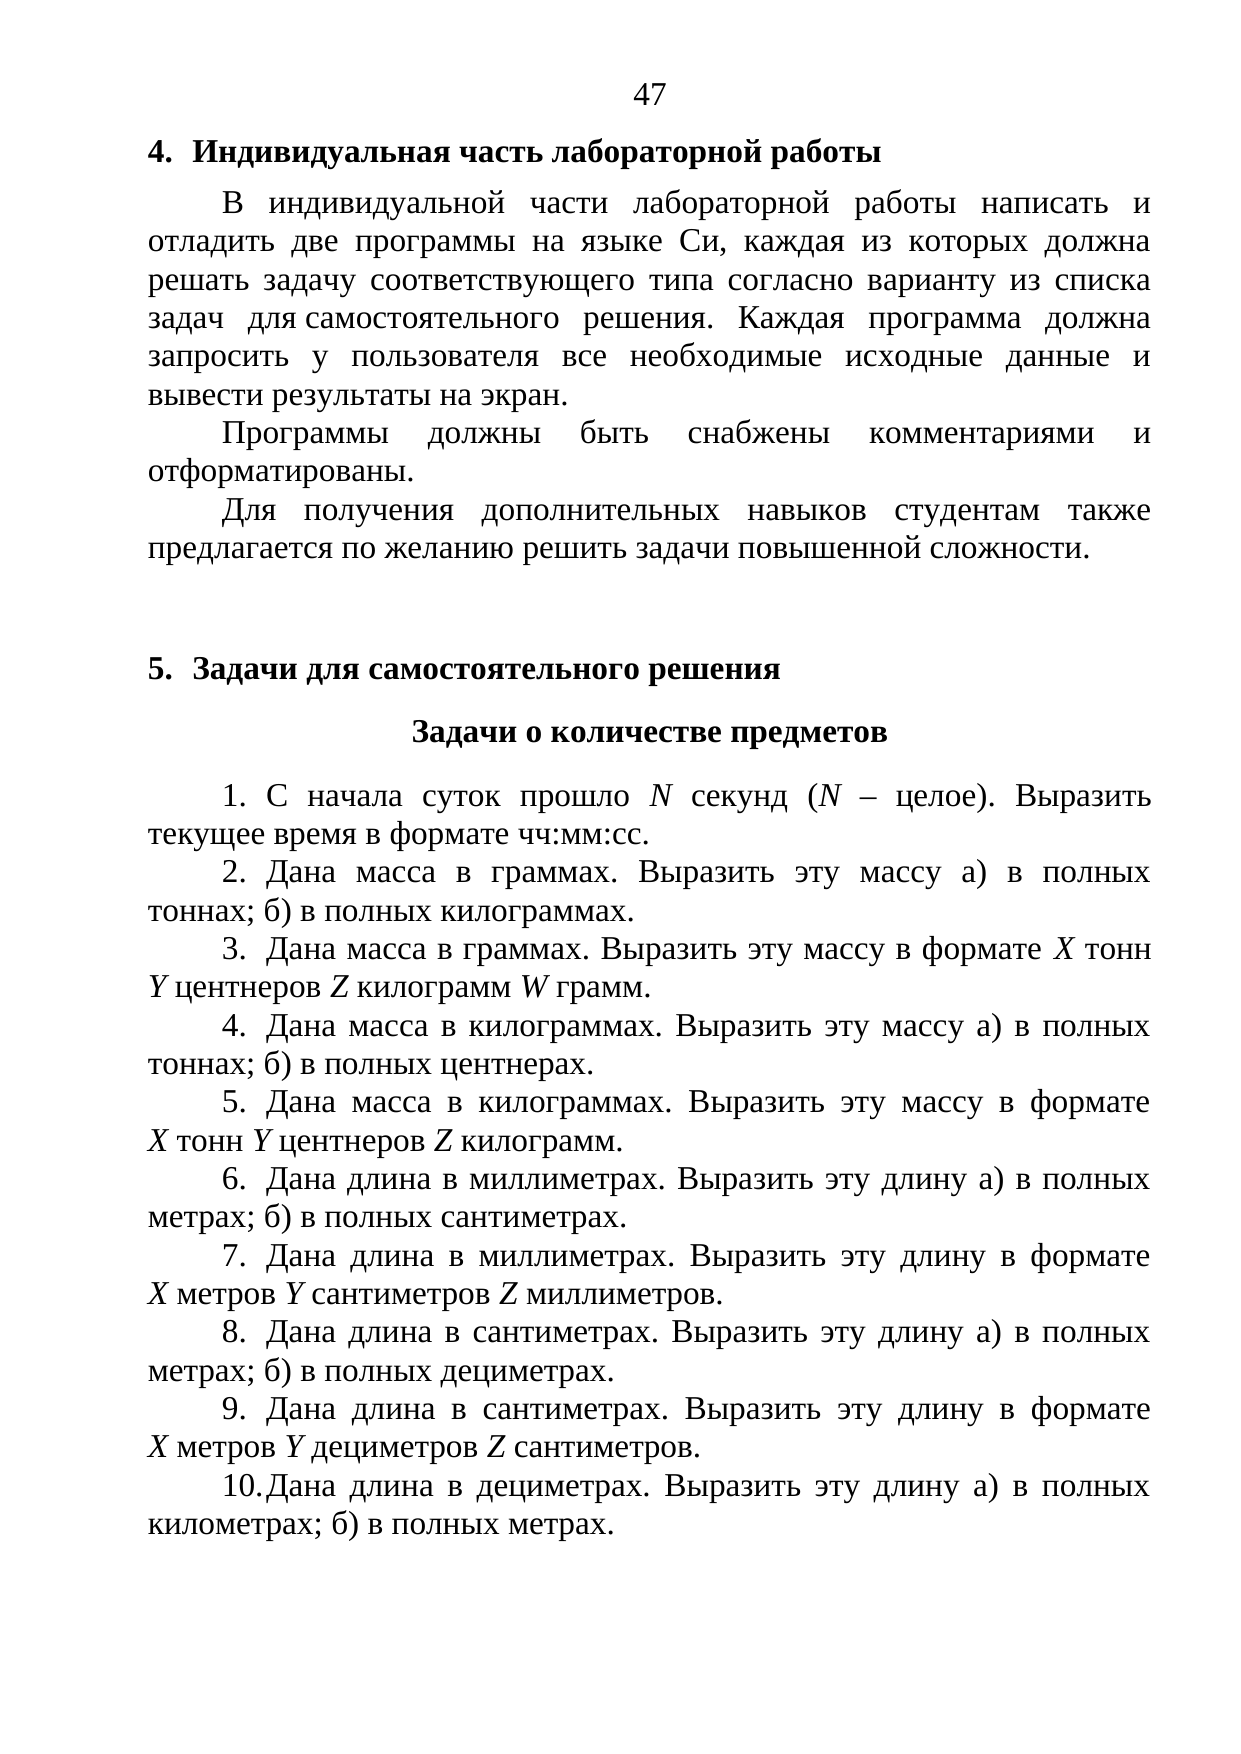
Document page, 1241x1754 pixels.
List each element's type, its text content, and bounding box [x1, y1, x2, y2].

list Дана масса в килограммах. Выразить эту массу в формате Х тонн Y центнеров Z килограмм. [148, 1082, 1152, 1158]
subtitle Задачи о количестве предметов [148, 711, 1152, 750]
subtitle Задачи для самостоятельного решения [148, 648, 1152, 686]
list Дана длина в сантиметрах. Выразить эту длину в формате X метров Y дециметров Z сантиметров. [148, 1388, 1152, 1465]
list Дана масса в граммах. Выразить эту массу а) в полных тоннах; б) в полных килограммах. [148, 852, 1152, 928]
text Программы должны быть снабжены комментариями и отформатированы. [148, 412, 1152, 489]
text В индивидуальной части лабораторной работы написать и отладить две программы на языке Си, каждая из которых должна решать задачу соответствующего типа согласно варианту из списка задач для самостоятельного решения. Каждая программа должна запросить у пользователя все необходимые исходные данные и вывести результаты на экран. [148, 182, 1152, 412]
subtitle Индивидуальная часть лабораторной работы [148, 131, 1152, 170]
text Для получения дополнительных навыков студентам также предлагается по желанию решить задачи повышенной сложности. [148, 489, 1152, 566]
list Дана длина в миллиметрах. Выразить эту длину в формате X метров Y сантиметров Z миллиметров. [148, 1235, 1152, 1312]
list Дана масса в килограммах. Выразить эту массу а) в полных тоннах; б) в полных центнерах. [148, 1005, 1152, 1082]
list Дана длина в сантиметрах. Выразить эту длину а) в полных метрах; б) в полных дециметрах. [148, 1312, 1152, 1388]
list Дана длина в миллиметрах. Выразить эту длину а) в полных метрах; б) в полных сантиметрах. [148, 1158, 1152, 1235]
list Дана длина в дециметрах. Выразить эту длину а) в полных километрах; б) в полных метрах. [148, 1465, 1152, 1542]
list Дана масса в граммах. Выразить эту массу в формате Х тонн Y центнеров Z килограмм W грамм. [148, 928, 1152, 1005]
list С начала суток прошло N секунд (N – целое). Выразить текущее время в формате чч:мм:сс. [148, 775, 1152, 852]
